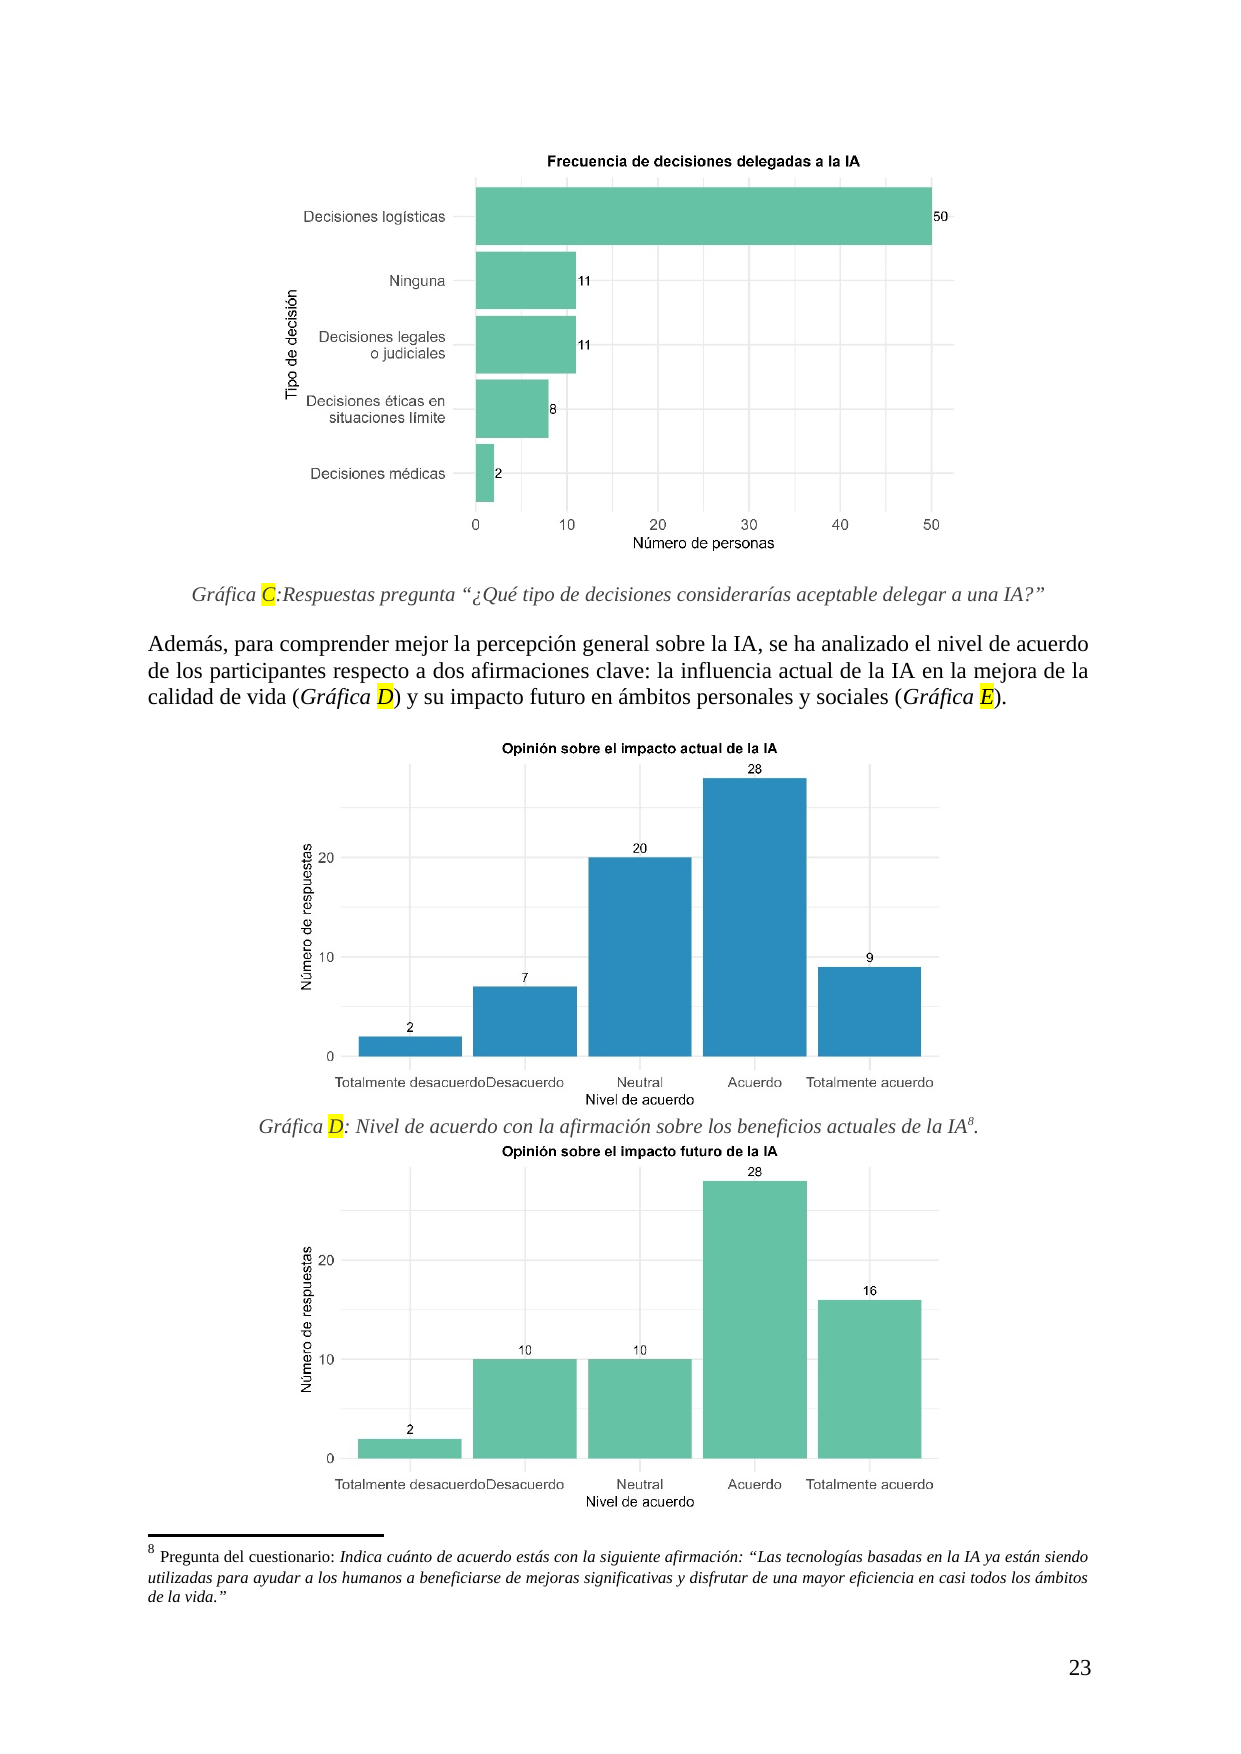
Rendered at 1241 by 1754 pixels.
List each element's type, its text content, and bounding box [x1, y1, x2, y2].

text Gráfica C:Respuestas pregunta “¿Qué tipo de decisiones considerarías aceptable delegar a una IA?” [148, 582, 1091, 606]
picture [277, 147, 962, 559]
text Además, para comprender mejor la percepción general sobre la IA, se ha analizado el nivel de acuerdo de los participantes respecto a dos afirmaciones clave: la influencia actual de la IA en la mejora de la calidad de vida (Gráfica D) y su impacto futuro en ámbitos personales y sociales (Gráfica E). [148, 631, 1091, 709]
text Gráfica D: Nivel de acuerdo con la afirmación sobre los beneficios actuales de la IA. [343, 1114, 1091, 1138]
picture [293, 736, 946, 1115]
picture [293, 1138, 946, 1517]
